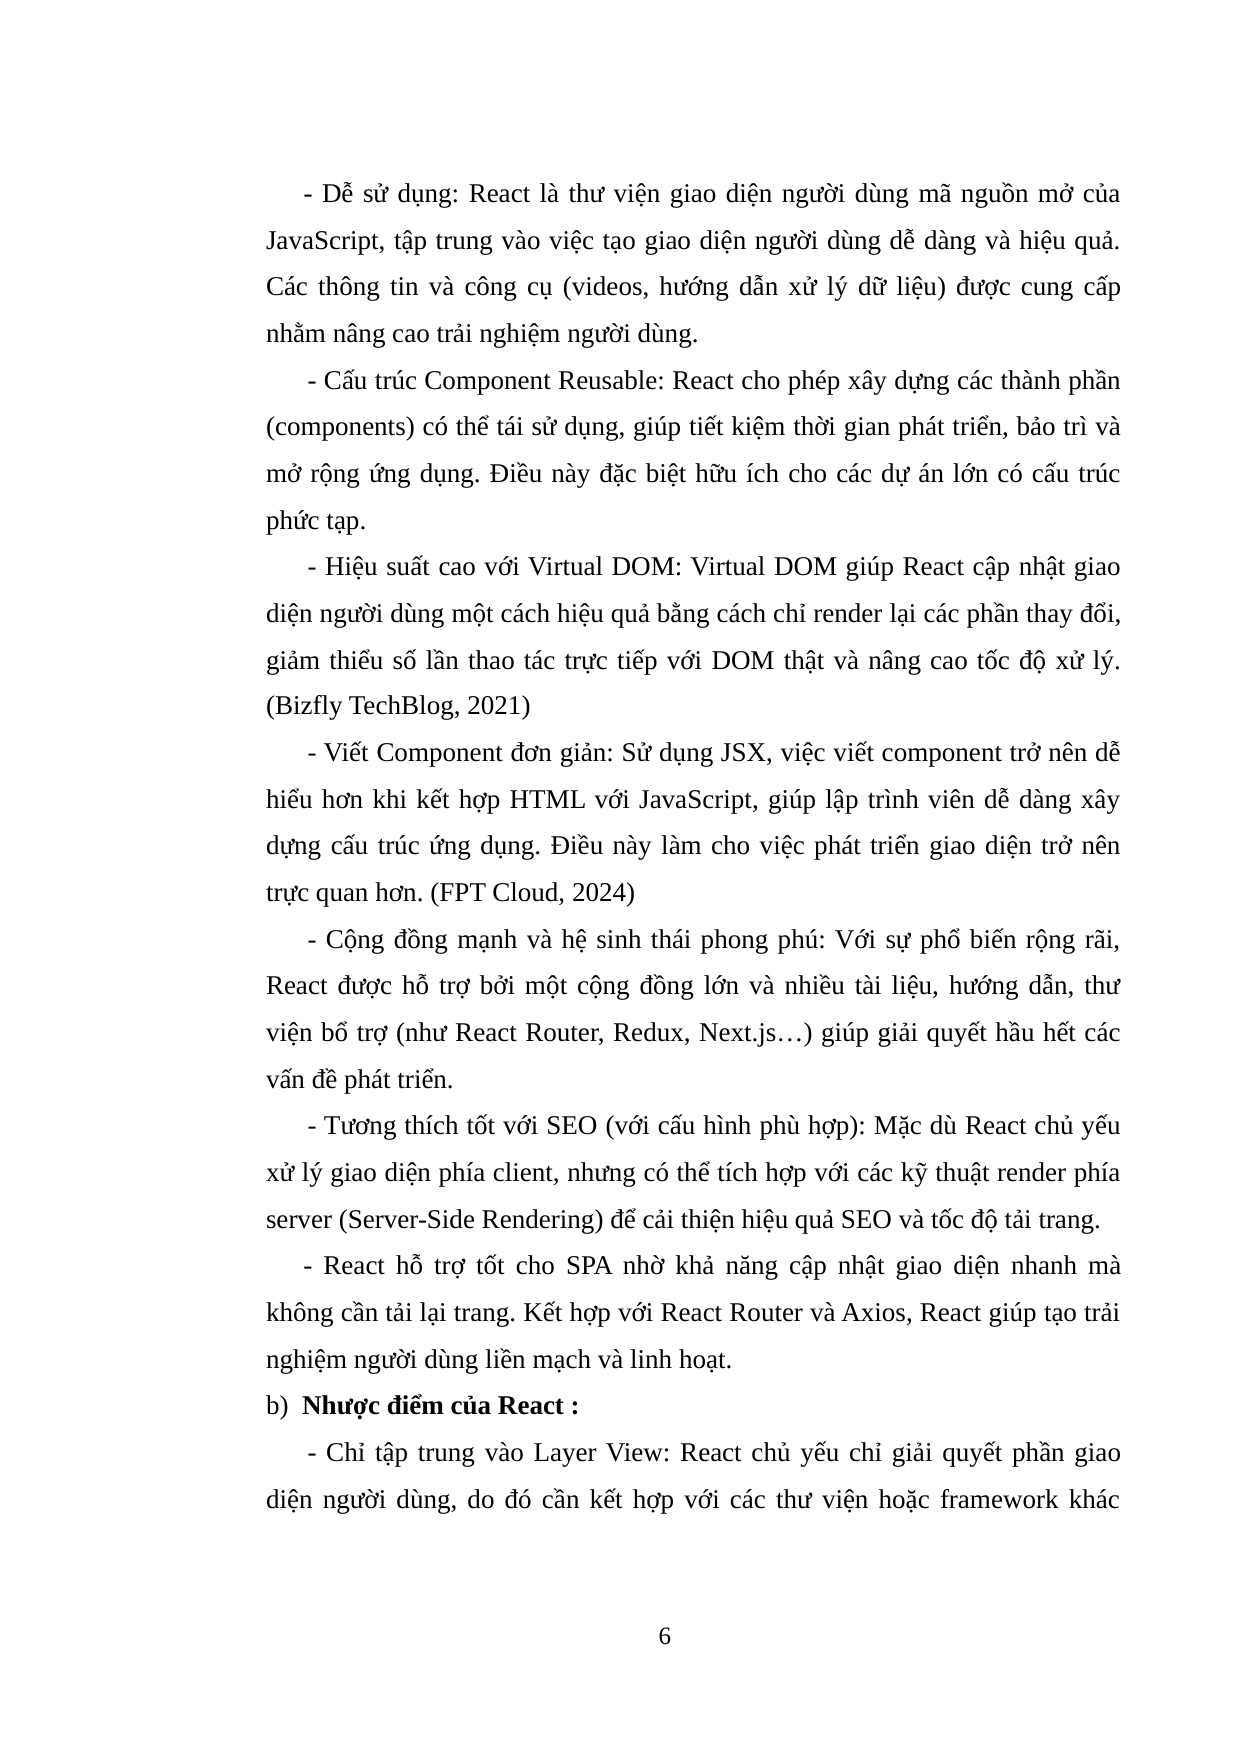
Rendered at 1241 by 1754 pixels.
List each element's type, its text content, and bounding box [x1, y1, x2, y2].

text b) Nhược điểm của React : [207, 1389, 1122, 1421]
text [266, 1436, 1122, 1514]
text - Viết Component đơn giản: Sử dụng JSX, việc viết component trở nên dễ hiểu hơn khi kết hợp HTML với JavaScript, giúp lập trình viên dễ dàng xây dựng cấu trúc ứng dụng. Điều này làm cho việc phát triển giao diện trở nên trực quan hơn. [266, 736, 1122, 907]
text - Cộng đồng mạnh và hệ sinh thái phong phú: Với sự phổ biến rộng rãi, React được hỗ trợ bởi một cộng đồng lớn và nhiều tài liệu, hướng dẫn, thư viện bổ trợ (như React Router, Redux, Next.js…) giúp giải quyết hầu hết các vấn đề phát triển. [266, 923, 1122, 1094]
text - Cấu trúc Component Reusable: React cho phép xây dựng các thành phần (components) có thể tái sử dụng, giúp tiết kiệm thời gian phát triển, bảo trì và mở rộng ứng dụng. Điều này đặc biệt hữu ích cho các dự án lớn có cấu trúc phức tạp. [266, 364, 1122, 535]
text - Tương thích tốt với SEO (với cấu hình phù hợp): Mặc dù React chủ yếu xử lý giao diện phía client, nhưng có thể tích hợp với các kỹ thuật render phía server (Server-Side Rendering) để cải thiện hiệu quả SEO và tốc độ tải trang. [266, 1109, 1122, 1234]
text - React hỗ trợ tốt cho SPA nhờ khả năng cập nhật giao diện nhanh mà không cần tải lại trang. Kết hợp với React Router và Axios, React giúp tạo trải nghiệm người dùng liền mạch và linh hoạt. [266, 1249, 1122, 1374]
text - Hiệu suất cao với Virtual DOM: Virtual DOM giúp React cập nhật giao diện người dùng một cách hiệu quả bằng cách chỉ render lại các phần thay đổi, giảm thiểu số lần thao tác trực tiếp với DOM thật và nâng cao tốc độ xử lý. [266, 551, 1122, 721]
text - Dễ sử dụng: React là thư viện giao diện người dùng mã nguồn mở của JavaScript, tập trung vào việc tạo giao diện người dùng dễ dàng và hiệu quả. Các thông tin và công cụ (videos, hướng dẫn xử lý dữ liệu) được cung cấp nhằm nâng cao trải nghiệm người dùng. [266, 177, 1122, 348]
